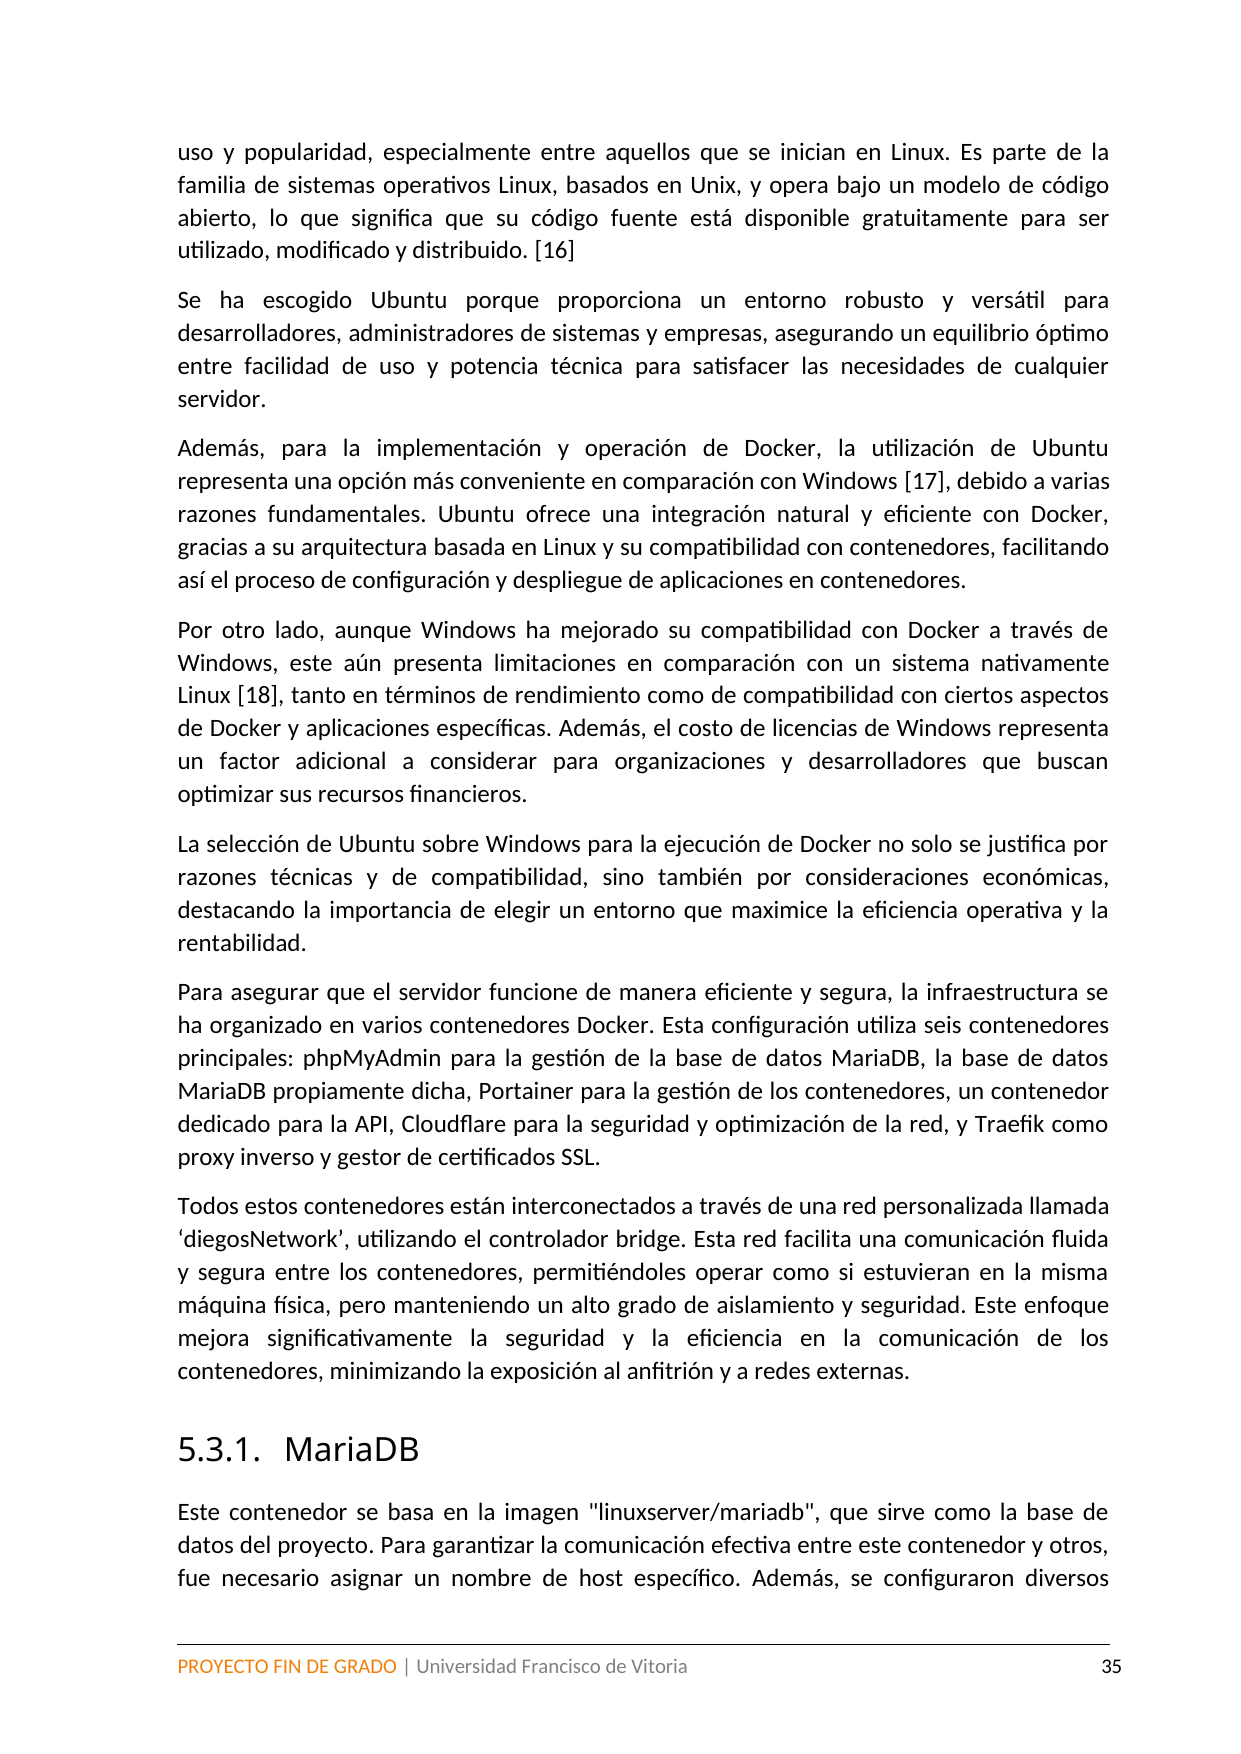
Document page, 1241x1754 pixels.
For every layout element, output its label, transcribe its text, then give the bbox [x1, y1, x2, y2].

text Además, para la implementación y operación de Docker, la utilización de Ubuntu representa una opción más conveniente en comparación con Windows, debido a varias razones fundamentales. Ubuntu ofrece una integración natural y eficiente con Docker, gracias a su arquitectura basada en Linux y su compatibilidad con contenedores, facilitando así el proceso de configuración y despliegue de aplicaciones en contenedores. [177, 432, 1110, 595]
text Se ha escogido Ubuntu porque proporciona un entorno robusto y versátil para desarrolladores, administradores de sistemas y empresas, asegurando un equilibrio óptimo entre facilidad de uso y potencia técnica para satisfacer las necesidades de cualquier servidor. [177, 284, 1110, 413]
text Por otro lado, aunque Windows ha mejorado su compatibilidad con Docker a través de Windows, este aún presenta limitaciones en comparación con un sistema nativamente Linux, tanto en términos de rendimiento como de compatibilidad con ciertos aspectos de Docker y aplicaciones específicas. Además, el costo de licencias de Windows representa un factor adicional a considerar para organizaciones y desarrolladores que buscan optimizar sus recursos financieros. [177, 614, 1110, 809]
text Para asegurar que el servidor funcione de manera eficiente y segura, la infraestructura se ha organizado en varios contenedores Docker. Esta configuración utiliza seis contenedores principales: phpMyAdmin para la gestión de la base de datos MariaDB, la base de datos MariaDB propiamente dicha, Portainer para la gestión de los contenedores, un contenedor dedicado para la API, Cloudflare para la seguridad y optimización de la red, y Traefik como proxy inverso y gestor de certificados SSL. [177, 976, 1110, 1171]
text La selección de Ubuntu sobre Windows para la ejecución de Docker no solo se justifica por razones técnicas y de compatibilidad, sino también por consideraciones económicas, destacando la importancia de elegir un entorno que maximice la eficiencia operativa y la rentabilidad. [177, 828, 1110, 957]
subtitle MariaDB [177, 1425, 1110, 1471]
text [177, 136, 1110, 265]
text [177, 1496, 1110, 1592]
text Todos estos contenedores están interconectados a través de una red personalizada llamada ‘diegosNetwork’, utilizando el controlador bridge. Esta red facilita una comunicación fluida y segura entre los contenedores, permitiéndoles operar como si estuvieran en la misma máquina física, pero manteniendo un alto grado de aislamiento y seguridad. Este enfoque mejora significativamente la seguridad y la eficiencia en la comunicación de los contenedores, minimizando la exposición al anfitrión y a redes externas. [177, 1190, 1110, 1386]
